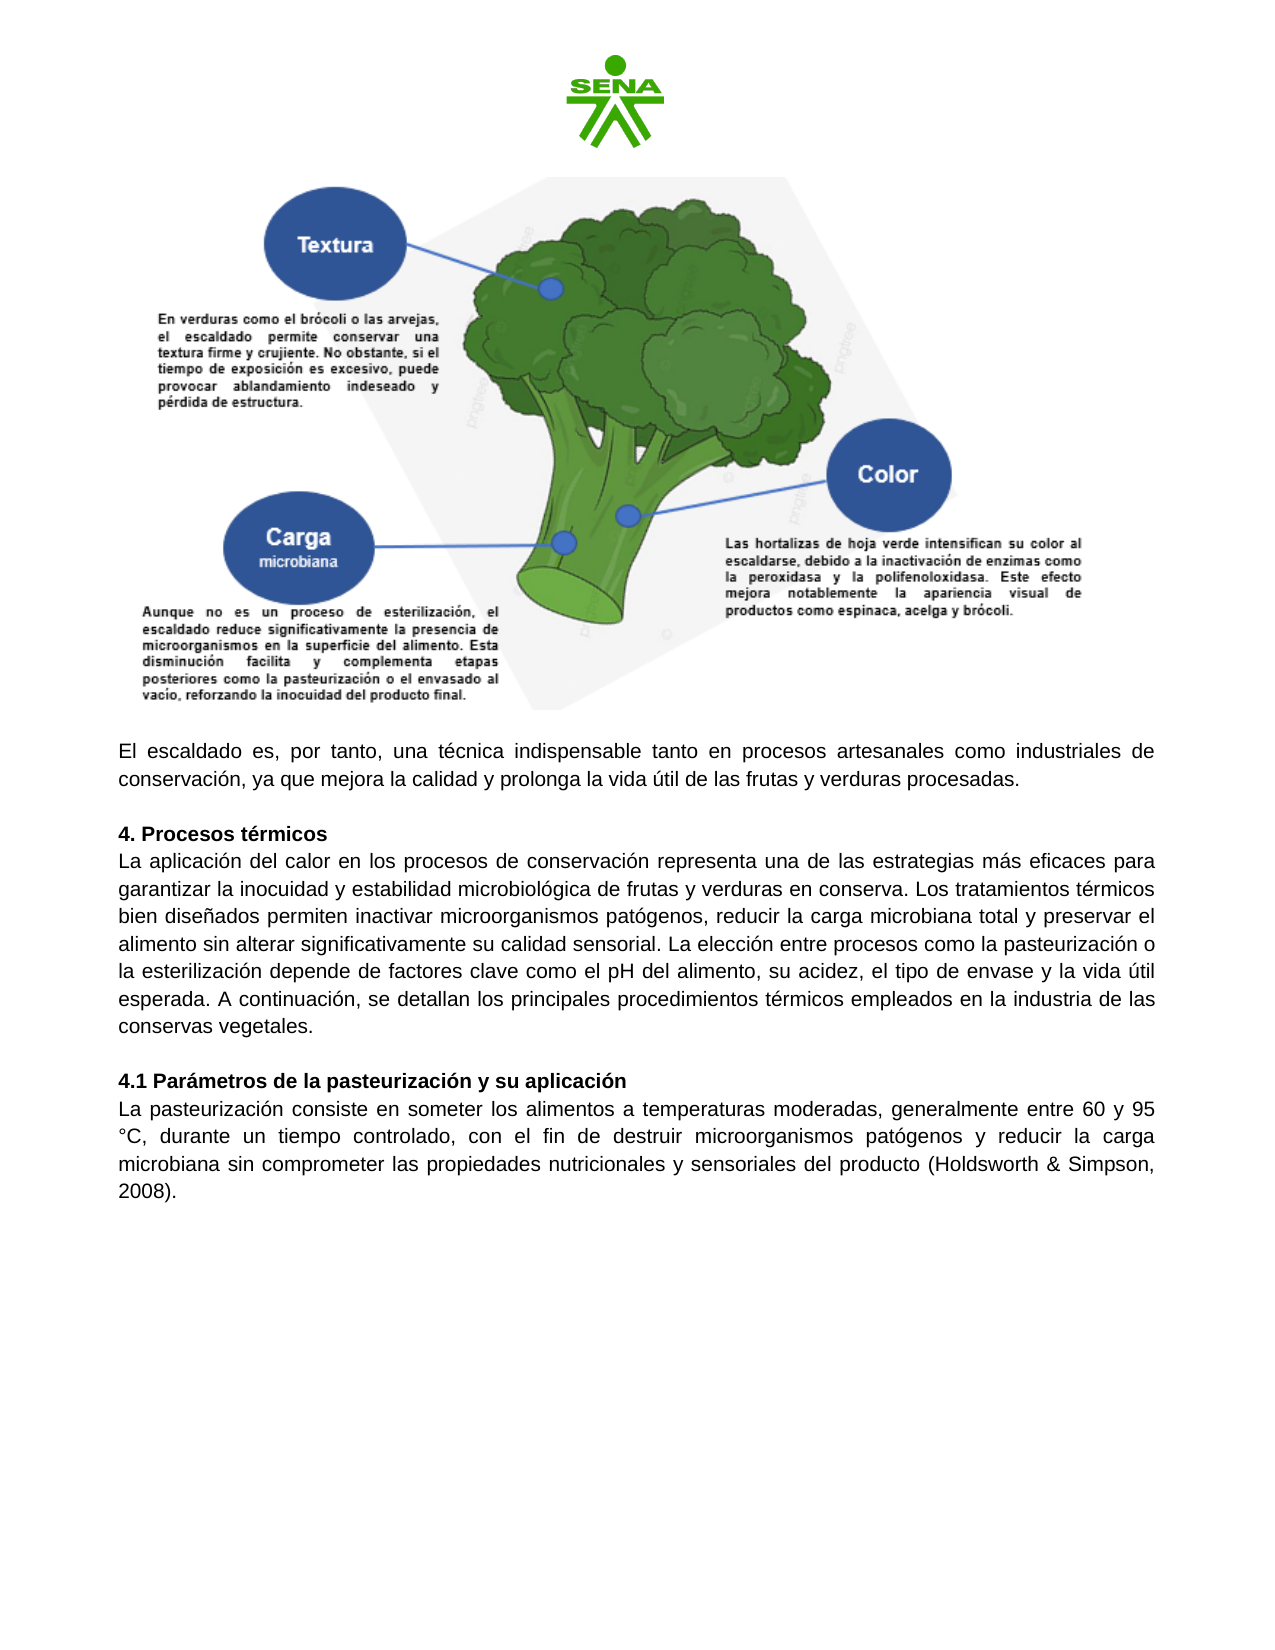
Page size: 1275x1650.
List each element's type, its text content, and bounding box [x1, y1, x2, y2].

subtitle 4.1 Parámetros de la pasteurización y su aplicación [118, 1069, 1157, 1093]
text El escaldado es, por tanto, una técnica indispensable tanto en procesos artesanales como industriales de conservación, ya que mejora la calidad y prolonga la vida útil de las frutas y verduras procesadas. [118, 739, 1157, 790]
text La pasteurización consiste en someter los alimentos a temperaturas moderadas, generalmente entre 60 y 95 °C, durante un tiempo controlado, con el fin de destruir microorganismos patógenos y reducir la carga microbiana sin comprometer las propiedades nutricionales y sensoriales del producto (Holdsworth & Simpson, 2008). [118, 1096, 1157, 1203]
picture [566, 55, 664, 148]
subtitle 4. Procesos térmicos [118, 821, 1157, 845]
text La aplicación del calor en los procesos de conservación representa una de las estrategias más eficaces para garantizar la inocuidad y estabilidad microbiológica de frutas y verduras en conserva. Los tratamientos térmicos bien diseñados permiten inactivar microorganismos patógenos, reducir la carga microbiana total y preservar el alimento sin alterar significativamente su calidad sensorial. La elección entre procesos como la pasteurización o la esterilización depende de factores clave como el pH del alimento, su acidez, el tipo de envase y la vida útil esperada. A continuación, se detallan los principales procedimientos térmicos empleados en la industria de las conservas vegetales. [118, 849, 1157, 1038]
